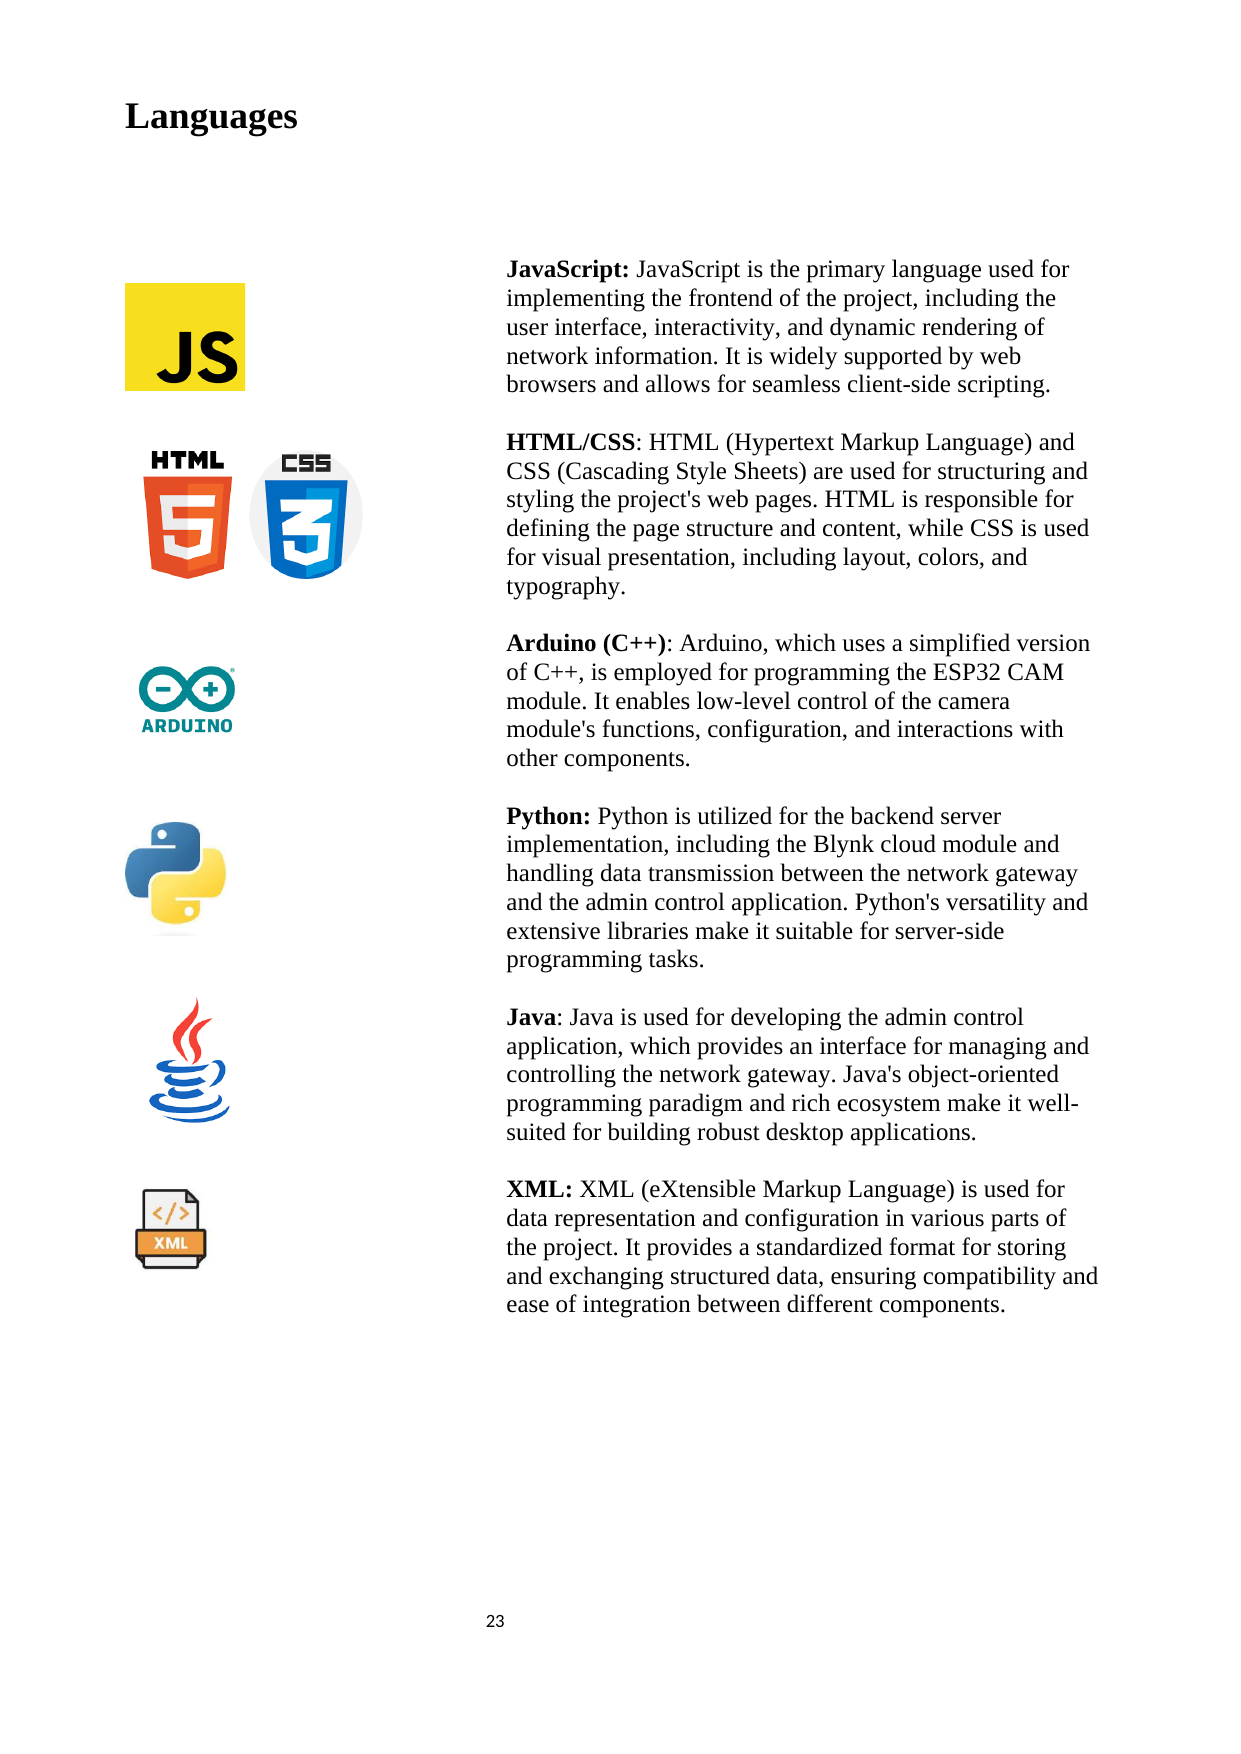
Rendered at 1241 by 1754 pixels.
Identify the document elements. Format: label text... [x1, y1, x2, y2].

picture [125, 983, 253, 1135]
picture [125, 638, 249, 763]
picture [125, 822, 229, 936]
text Languages [125, 94, 1146, 137]
picture [125, 450, 363, 579]
picture [125, 283, 246, 391]
picture [125, 1183, 216, 1274]
